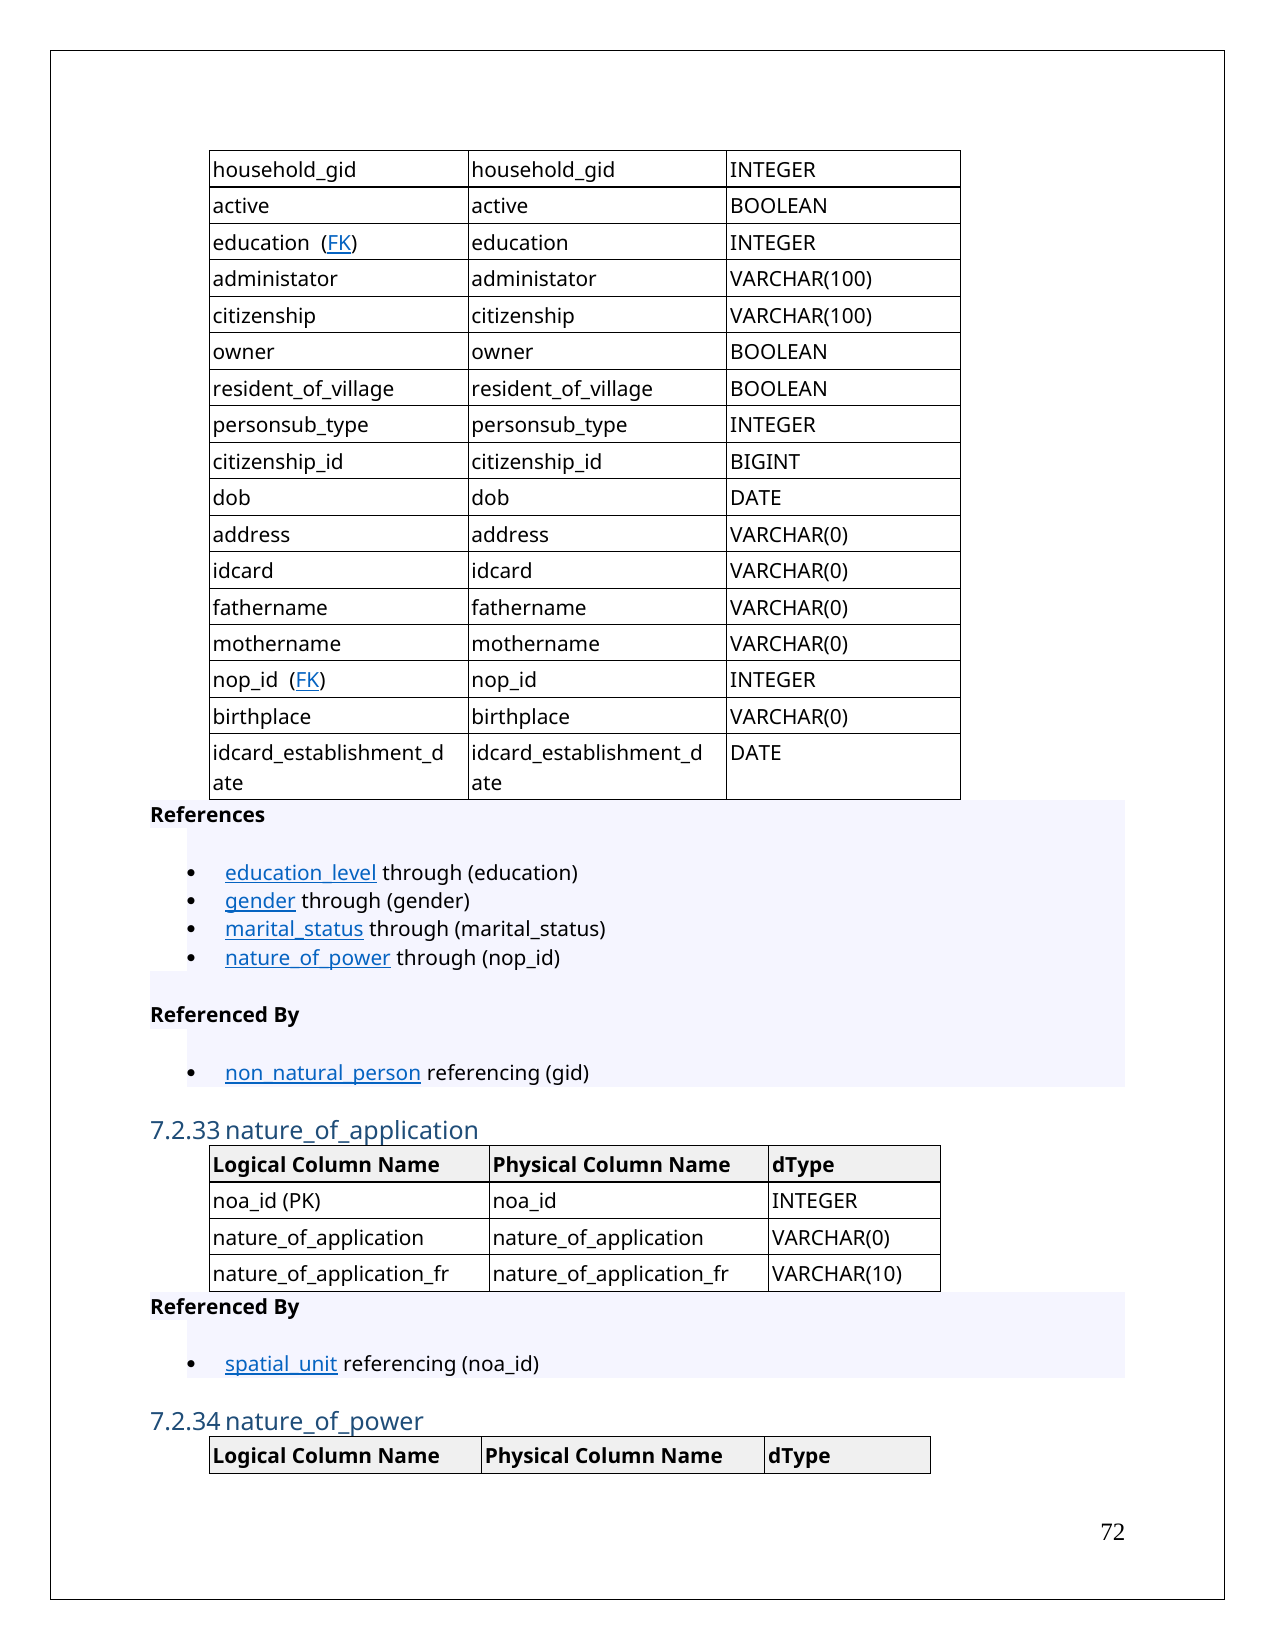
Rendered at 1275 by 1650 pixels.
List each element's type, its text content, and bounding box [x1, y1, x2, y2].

subtitle nature_of_power [150, 1407, 1125, 1436]
table_cell nop_id (FK) [210, 661, 468, 697]
table_cell owner [469, 333, 726, 369]
table_cell administator [469, 260, 726, 296]
table_cell VARCHAR(0) [727, 516, 960, 551]
table_cell household_gid [469, 151, 726, 186]
table_cell birthplace [210, 698, 468, 733]
table_cell idcard [210, 552, 468, 587]
table_header Logical Column Name [210, 1437, 481, 1473]
table_cell nature_of_application [490, 1219, 768, 1254]
table_cell dob [469, 479, 726, 514]
table_header Logical Column Name [210, 1146, 489, 1181]
table_cell noa_id [490, 1183, 768, 1218]
table_cell VARCHAR(100) [727, 297, 960, 332]
table_cell nature_of_application [210, 1219, 489, 1254]
table_cell idcard_establishment_date [469, 734, 726, 799]
table_header dType [765, 1437, 930, 1473]
list gender through (gender) [187, 886, 1125, 914]
table_cell citizenship [210, 297, 468, 332]
table_cell INTEGER [727, 224, 960, 259]
table_cell VARCHAR(0) [727, 589, 960, 624]
table_cell personsub_type [469, 406, 726, 442]
table_cell mothername [210, 625, 468, 660]
table_cell INTEGER [727, 406, 960, 442]
table_header Physical Column Name [490, 1146, 768, 1181]
table_cell INTEGER [769, 1183, 940, 1218]
table_cell BOOLEAN [727, 188, 960, 223]
list marital_status through (marital_status) [187, 914, 1125, 943]
subtitle Referenced By [150, 1001, 1125, 1029]
table_cell birthplace [469, 698, 726, 733]
subtitle References [150, 800, 1125, 828]
table_header dType [769, 1146, 940, 1181]
table_cell nature_of_application_fr [210, 1255, 489, 1291]
table_cell resident_of_village [469, 370, 726, 405]
table_cell dob [210, 479, 468, 514]
table_cell education (FK) [210, 224, 468, 259]
table_header Physical Column Name [482, 1437, 764, 1473]
table_cell BOOLEAN [727, 370, 960, 405]
table_cell idcard_establishment_date [210, 734, 468, 799]
table_cell idcard [469, 552, 726, 587]
table_cell address [210, 516, 468, 551]
table_cell VARCHAR(0) [727, 625, 960, 660]
table_cell nop_id [469, 661, 726, 697]
table_cell mothername [469, 625, 726, 660]
table_cell DATE [727, 479, 960, 514]
list education_level through (education) [187, 858, 1125, 886]
table_cell fathername [210, 589, 468, 624]
table_cell resident_of_village [210, 370, 468, 405]
table_cell citizenship_id [210, 443, 468, 478]
table_cell BOOLEAN [727, 333, 960, 369]
table_cell owner [210, 333, 468, 369]
table_cell active [210, 188, 468, 223]
subtitle nature_of_application [150, 1116, 1125, 1145]
table_cell DATE [727, 734, 960, 799]
table_cell personsub_type [210, 406, 468, 442]
list nature_of_power through (nop_id) [187, 943, 1125, 971]
table_cell noa_id (PK) [210, 1183, 489, 1218]
table_cell active [469, 188, 726, 223]
list spatial_unit referencing (noa_id) [187, 1349, 1125, 1378]
table_cell fathername [469, 589, 726, 624]
table_cell VARCHAR(0) [727, 552, 960, 587]
table_cell VARCHAR(0) [727, 698, 960, 733]
table_cell INTEGER [727, 151, 960, 186]
table_cell INTEGER [727, 661, 960, 697]
table_cell nature_of_application_fr [490, 1255, 768, 1291]
table_cell address [469, 516, 726, 551]
table_cell VARCHAR(0) [769, 1219, 940, 1254]
table_cell BIGINT [727, 443, 960, 478]
table_cell VARCHAR(10) [769, 1255, 940, 1291]
subtitle Referenced By [150, 1292, 1125, 1320]
table_cell citizenship_id [469, 443, 726, 478]
table_cell education [469, 224, 726, 259]
table_cell citizenship [469, 297, 726, 332]
table_cell administator [210, 260, 468, 296]
table_cell VARCHAR(100) [727, 260, 960, 296]
list non_natural_person referencing (gid) [187, 1058, 1125, 1087]
table_cell household_gid [210, 151, 468, 186]
